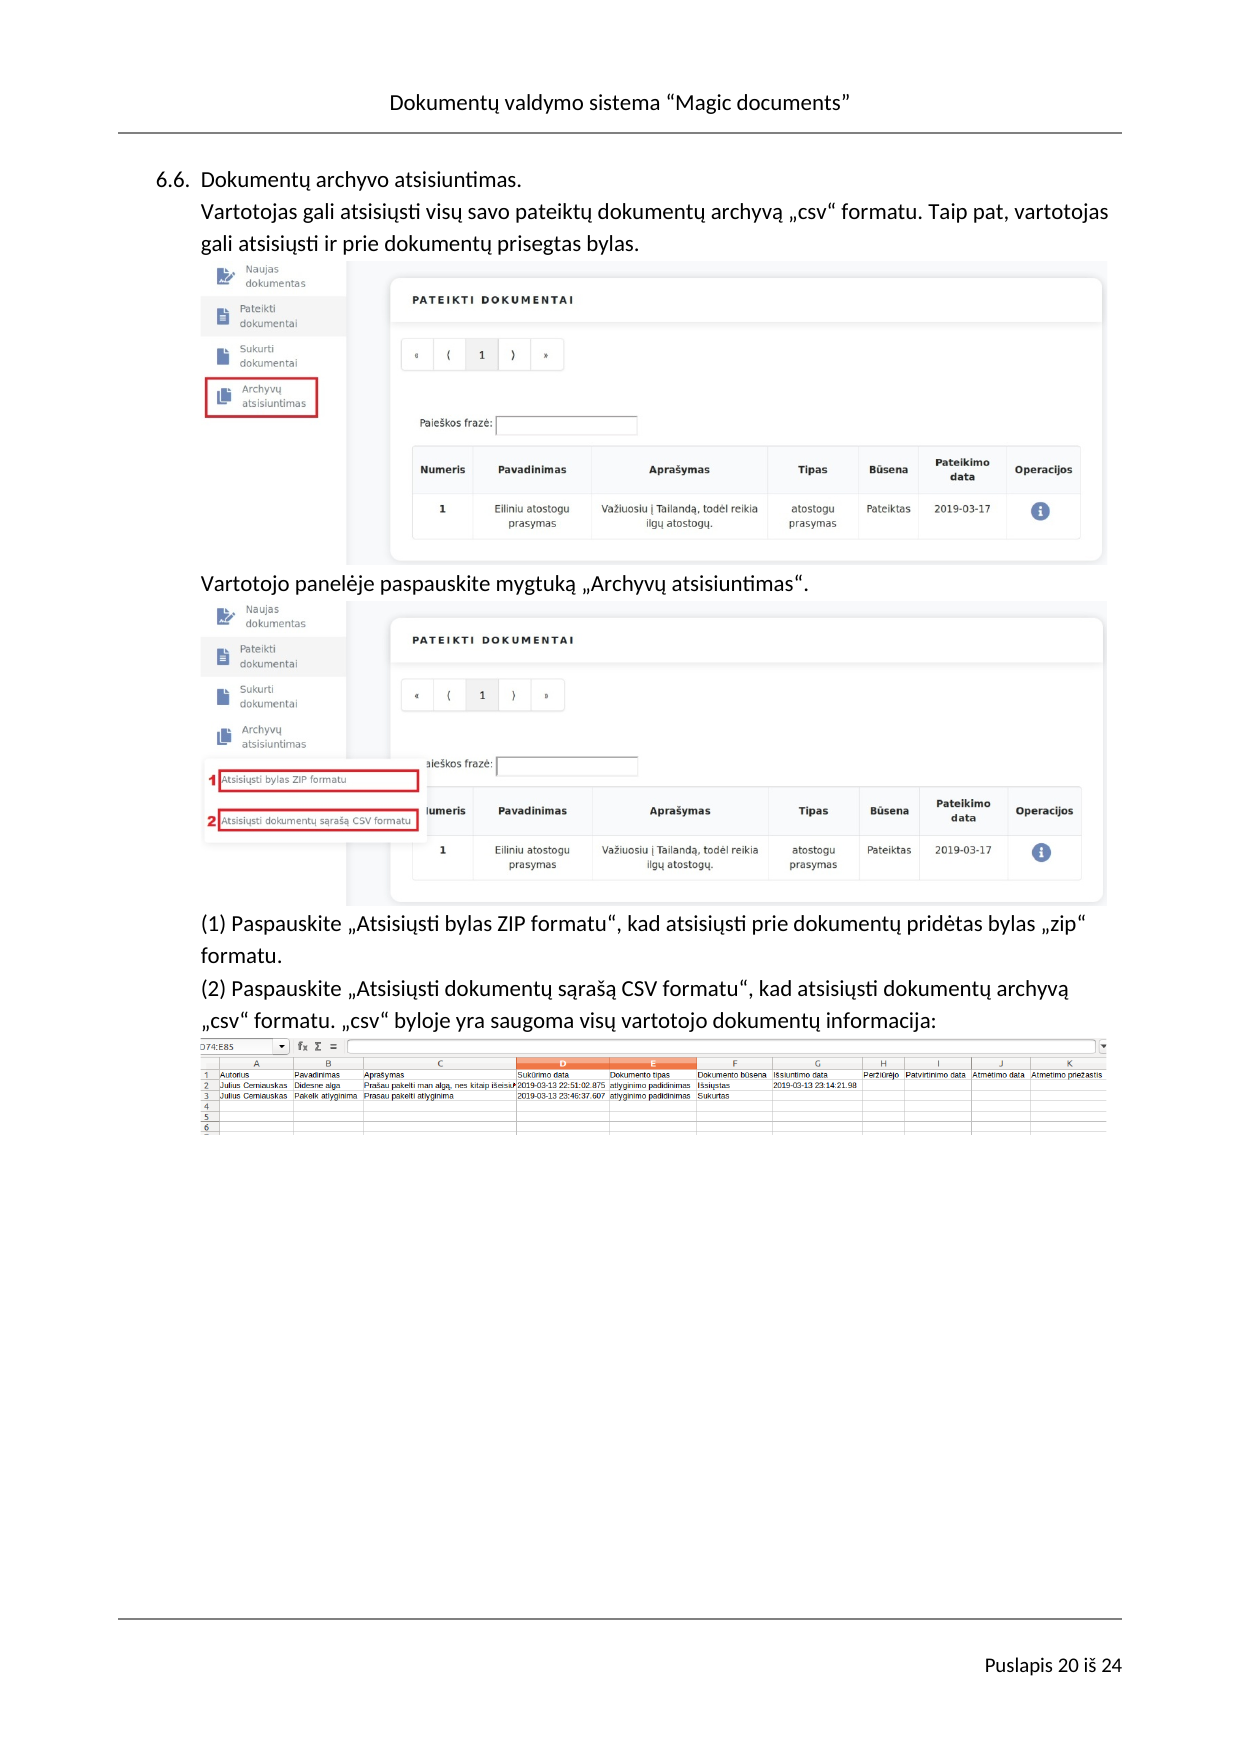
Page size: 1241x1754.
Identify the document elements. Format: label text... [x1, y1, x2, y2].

list Vartotojas gali atsisiųsti visų savo pateiktų dokumentų archyvą „csv“ formatu. Taip pat, vartotojas gali atsisiųsti ir prie dokumentų prisegtas bylas. [201, 197, 1122, 257]
picture [200, 601, 1107, 906]
list Vartotojo panelėje paspauskite mygtuką „Archyvų atsisiuntimas“. [201, 569, 1122, 597]
list (2) Paspauskite „Atsisiųsti dokumentų sąrašą CSV formatu“, kad atsisiųsti dokumentų archyvą „csv“ formatu. „csv“ byloje yra saugoma visų vartotojo dokumentų informacija: [201, 974, 1122, 1034]
list (1) Paspauskite „Atsisiųsti bylas ZIP formatu“, kad atsisiųsti prie dokumentų pridėtas bylas „zip“ formatu. [201, 909, 1122, 969]
picture [200, 261, 1108, 565]
list Dokumentų archyvo atsisiuntimas. [156, 165, 1122, 193]
picture [200, 1038, 1107, 1135]
